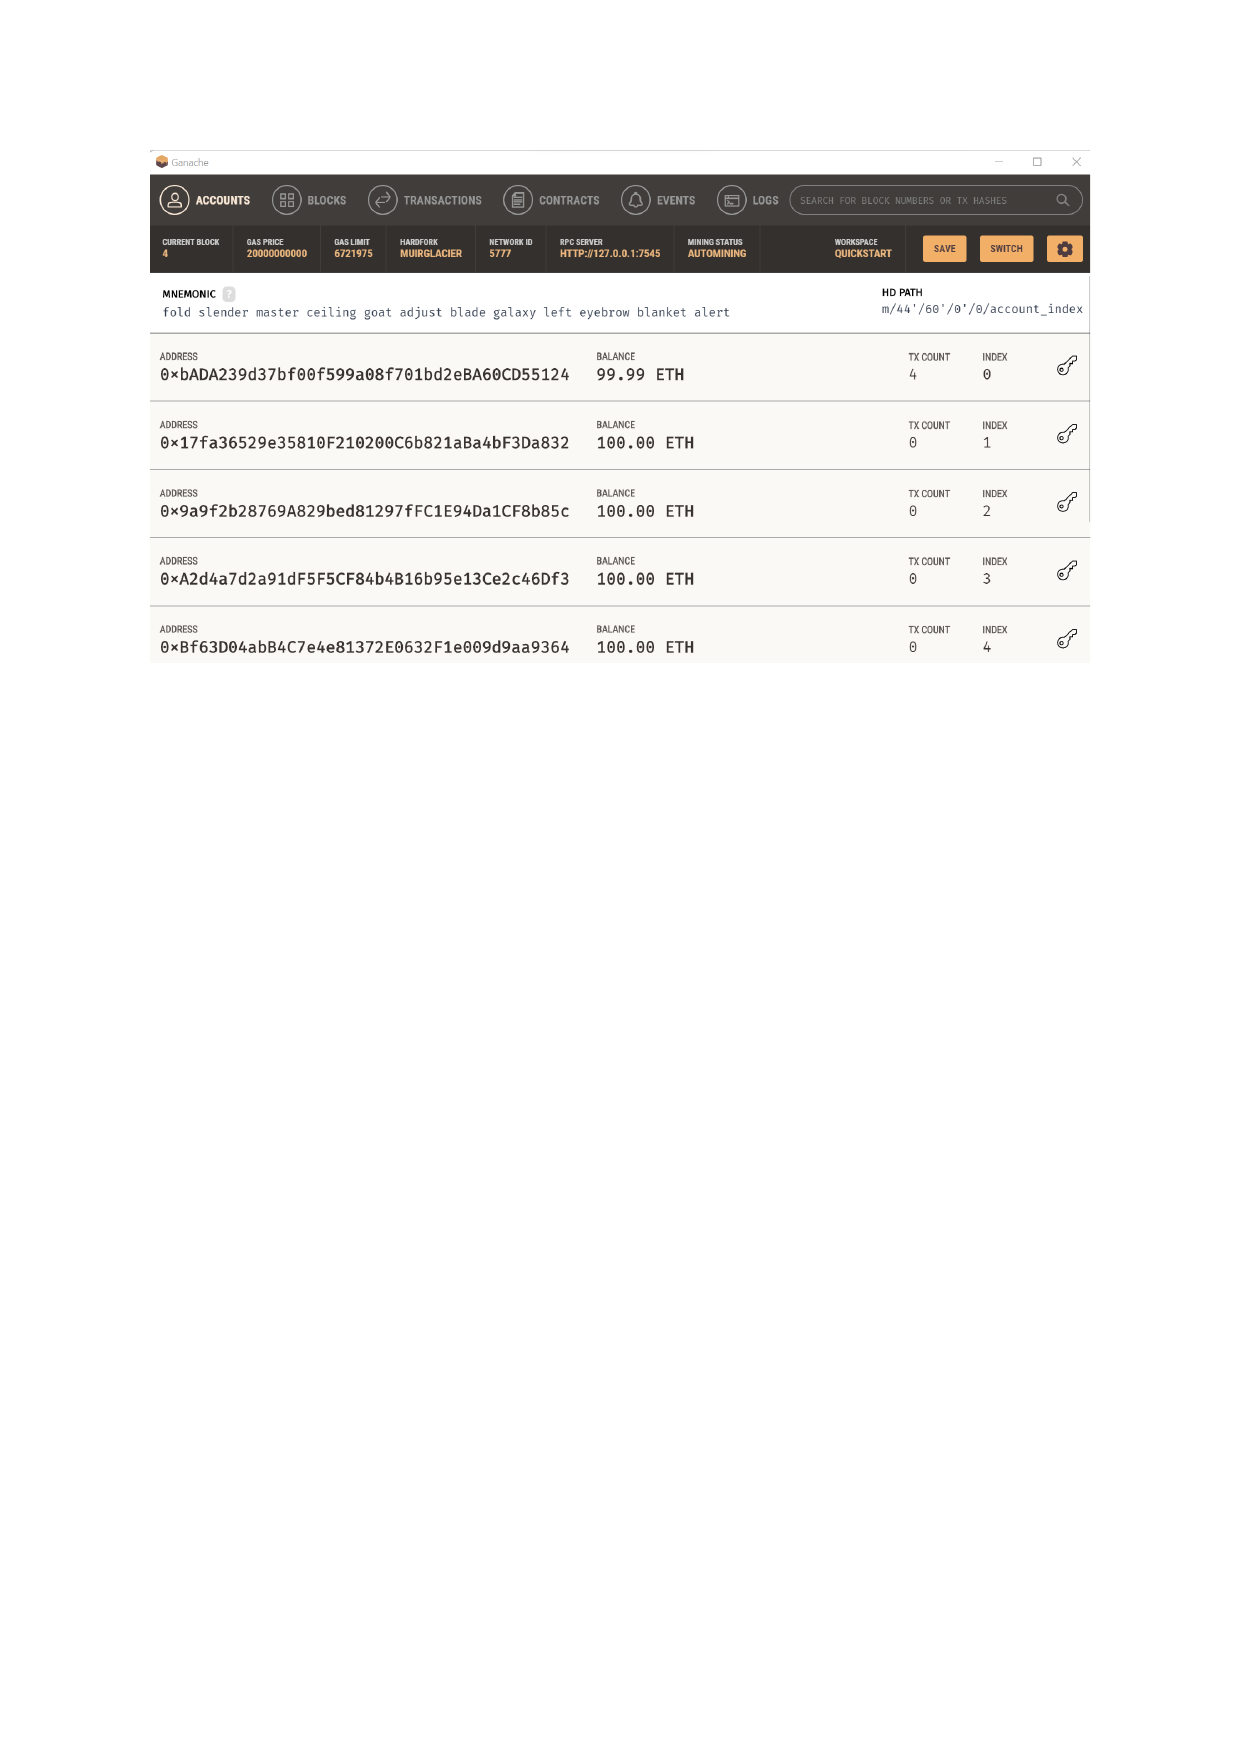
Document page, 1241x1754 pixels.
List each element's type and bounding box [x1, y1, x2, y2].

picture [150, 150, 1091, 663]
